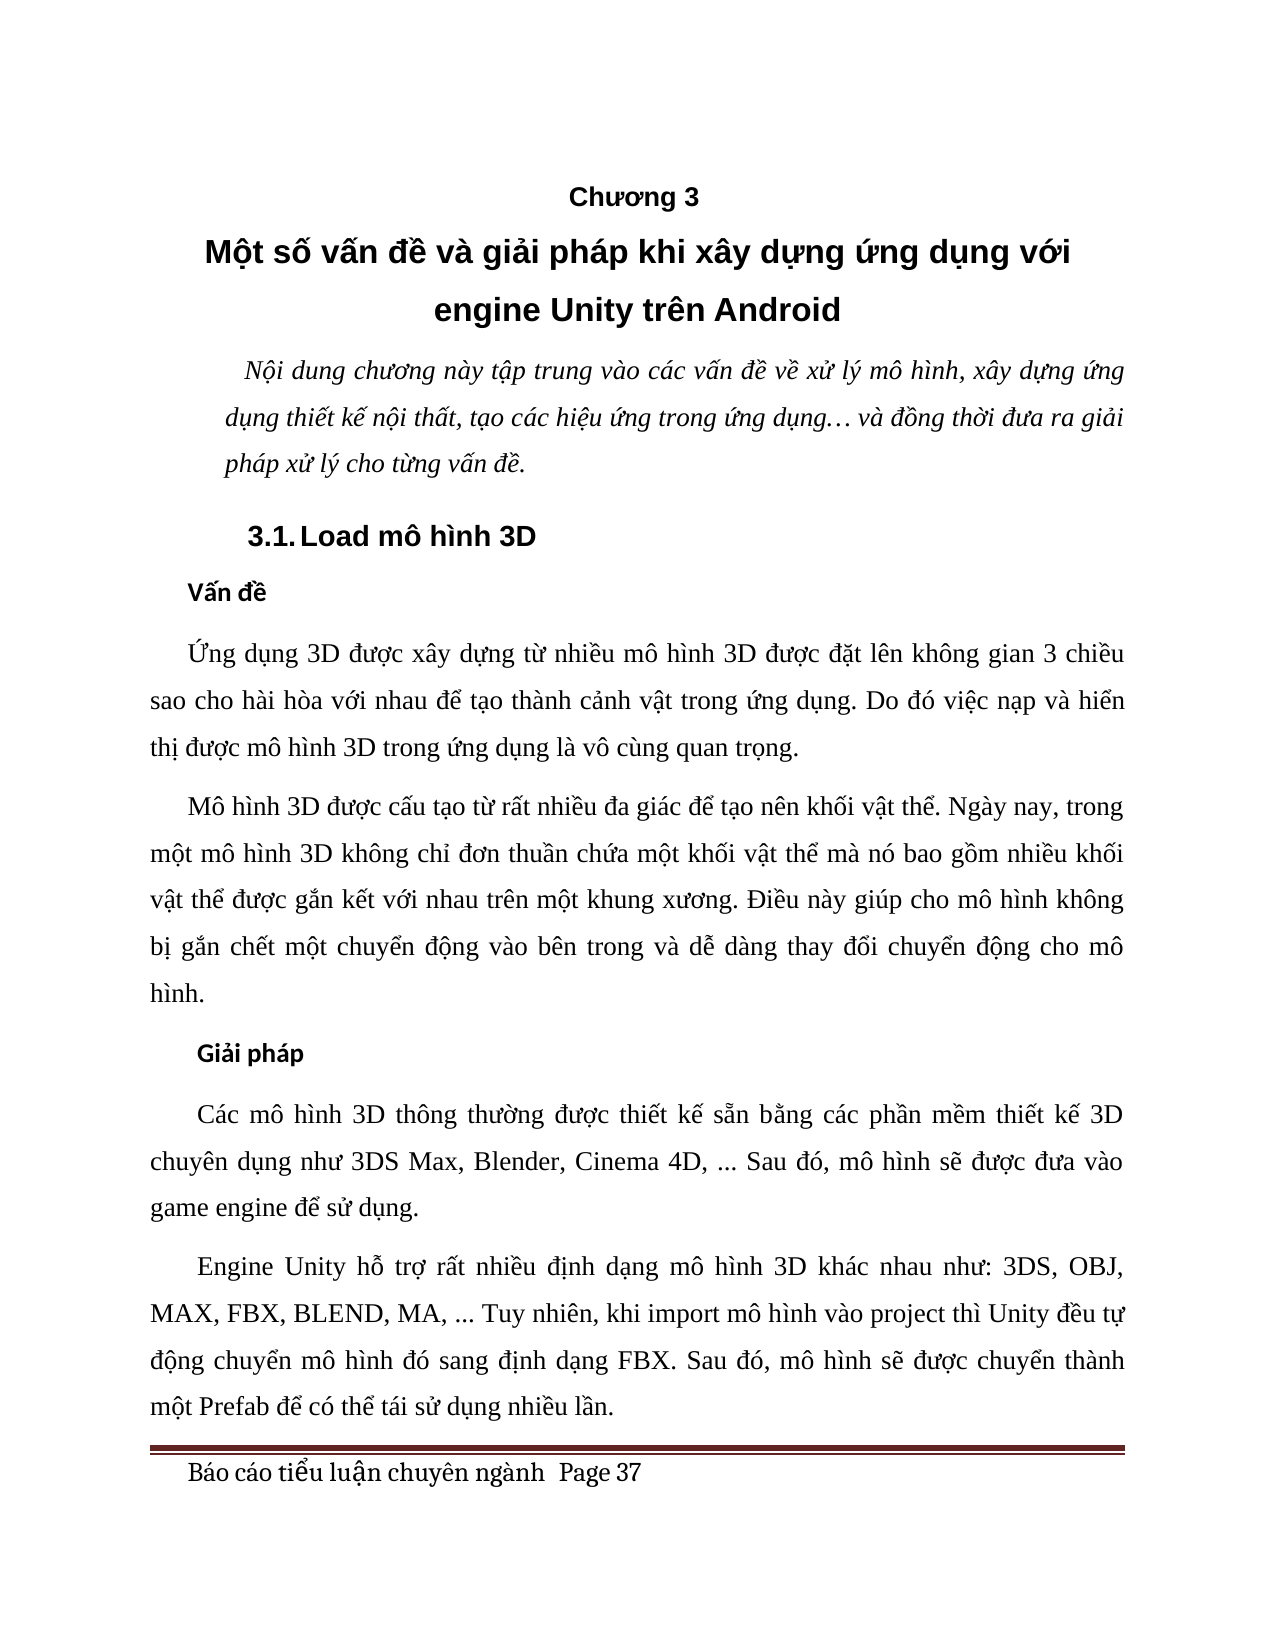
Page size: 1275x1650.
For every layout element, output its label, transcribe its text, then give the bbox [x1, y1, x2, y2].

text Mô hình 3D được cấu tạo từ rất nhiều đa giác để tạo nên khối vật thể. Ngày nay, trong một mô hình 3D không chỉ đơn thuần chứa một khối vật thể mà nó bao gồm nhiều khối vật thể được gắn kết với nhau trên một khung xương. Điều này giúp cho mô hình không bị gắn chết một chuyển động vào bên trong và dễ dàng thay đổi chuyển động cho mô hình. [150, 790, 1125, 1008]
text Các mô hình 3D thông thường được thiết kế sẵn bằng các phần mềm thiết kế 3D chuyên dụng như 3DS Max, Blender, Cinema 4D, ... Sau đó, mô hình sẽ được đưa vào game engine để sử dụng. [150, 1098, 1125, 1222]
text Nội dung chương này tập trung vào các vấn đề về xử lý mô hình, xây dựng ứng dụng thiết kế nội thất, tạo các hiệu ứng trong ứng dụng… và đồng thời đưa ra giải pháp xử lý cho từng vấn đề. [187, 354, 1125, 478]
subtitle Một số vấn đề và giải pháp khi xây dựng ứng dụng với engine Unity trên Android [150, 175, 1125, 329]
text Ứng dụng 3D được xây dựng từ nhiều mô hình 3D được đặt lên không gian 3 chiều sao cho hài hòa với nhau để tạo thành cảnh vật trong ứng dụng. Do đó việc nạp và hiển thị được mô hình 3D trong ứng dụng là vô cùng quan trọng. [150, 638, 1125, 762]
subtitle Load mô hình 3D [210, 519, 1125, 553]
text Engine Unity hỗ trợ rất nhiều định dạng mô hình 3D khác nhau như: 3DS, OBJ, MAX, FBX, BLEND, MA, ... Tuy nhiên, khi import mô hình vào project thì Unity đều tự động chuyển mô hình đó sang định dạng FBX. Sau đó, mô hình sẽ được chuyển thành một Prefab để có thể tái sử dụng nhiều lần. [150, 1250, 1125, 1422]
text Vấn đề [150, 576, 1125, 609]
text Giải pháp [150, 1036, 1125, 1069]
